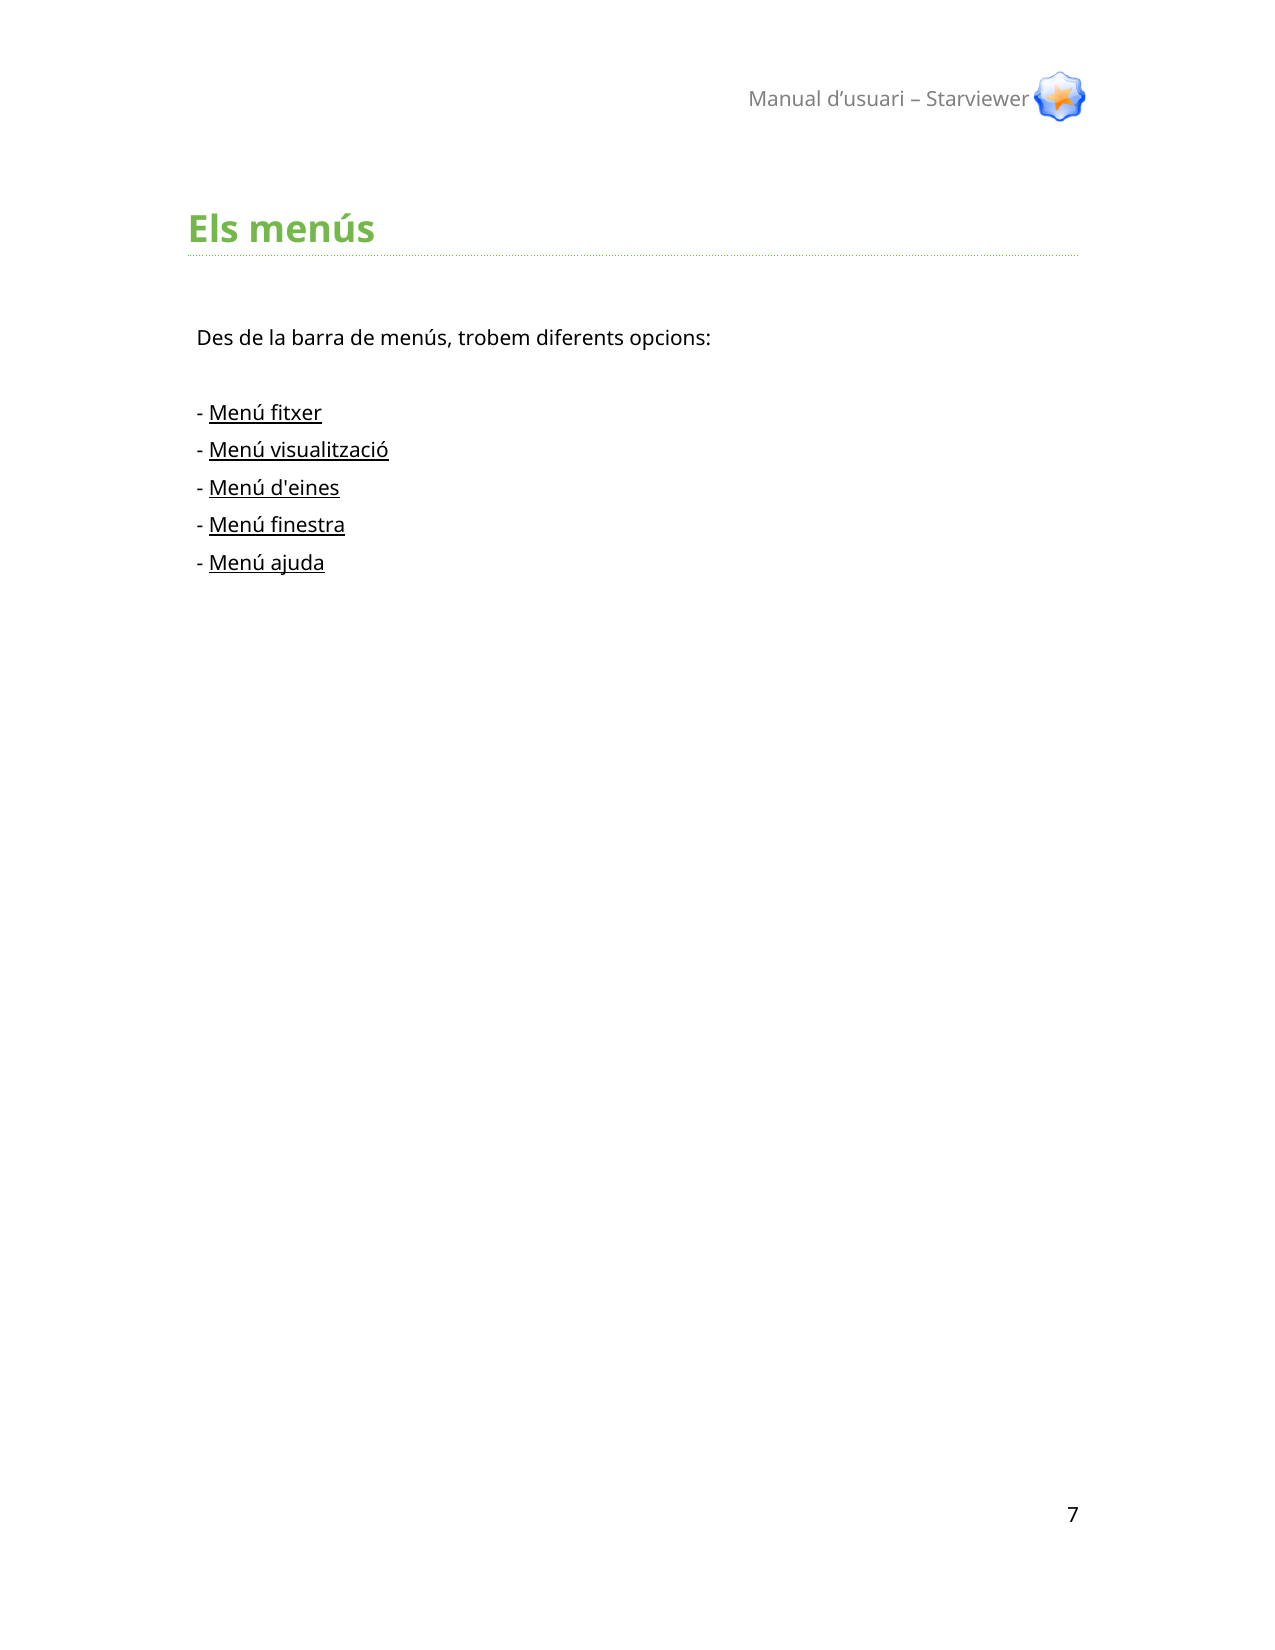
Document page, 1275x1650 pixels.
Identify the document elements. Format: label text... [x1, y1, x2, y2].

text - Menú visualització [196, 435, 1078, 464]
text - Menú fitxer [196, 398, 1078, 426]
subtitle Els menús [187, 202, 1078, 256]
text - Menú ajuda [196, 548, 1078, 576]
text Des de la barra de menús, trobem diferents opcions: [196, 323, 1078, 352]
text - Menú d'eines [196, 473, 1078, 501]
text - Menú finestra [196, 510, 1078, 539]
picture [1033, 71, 1086, 122]
